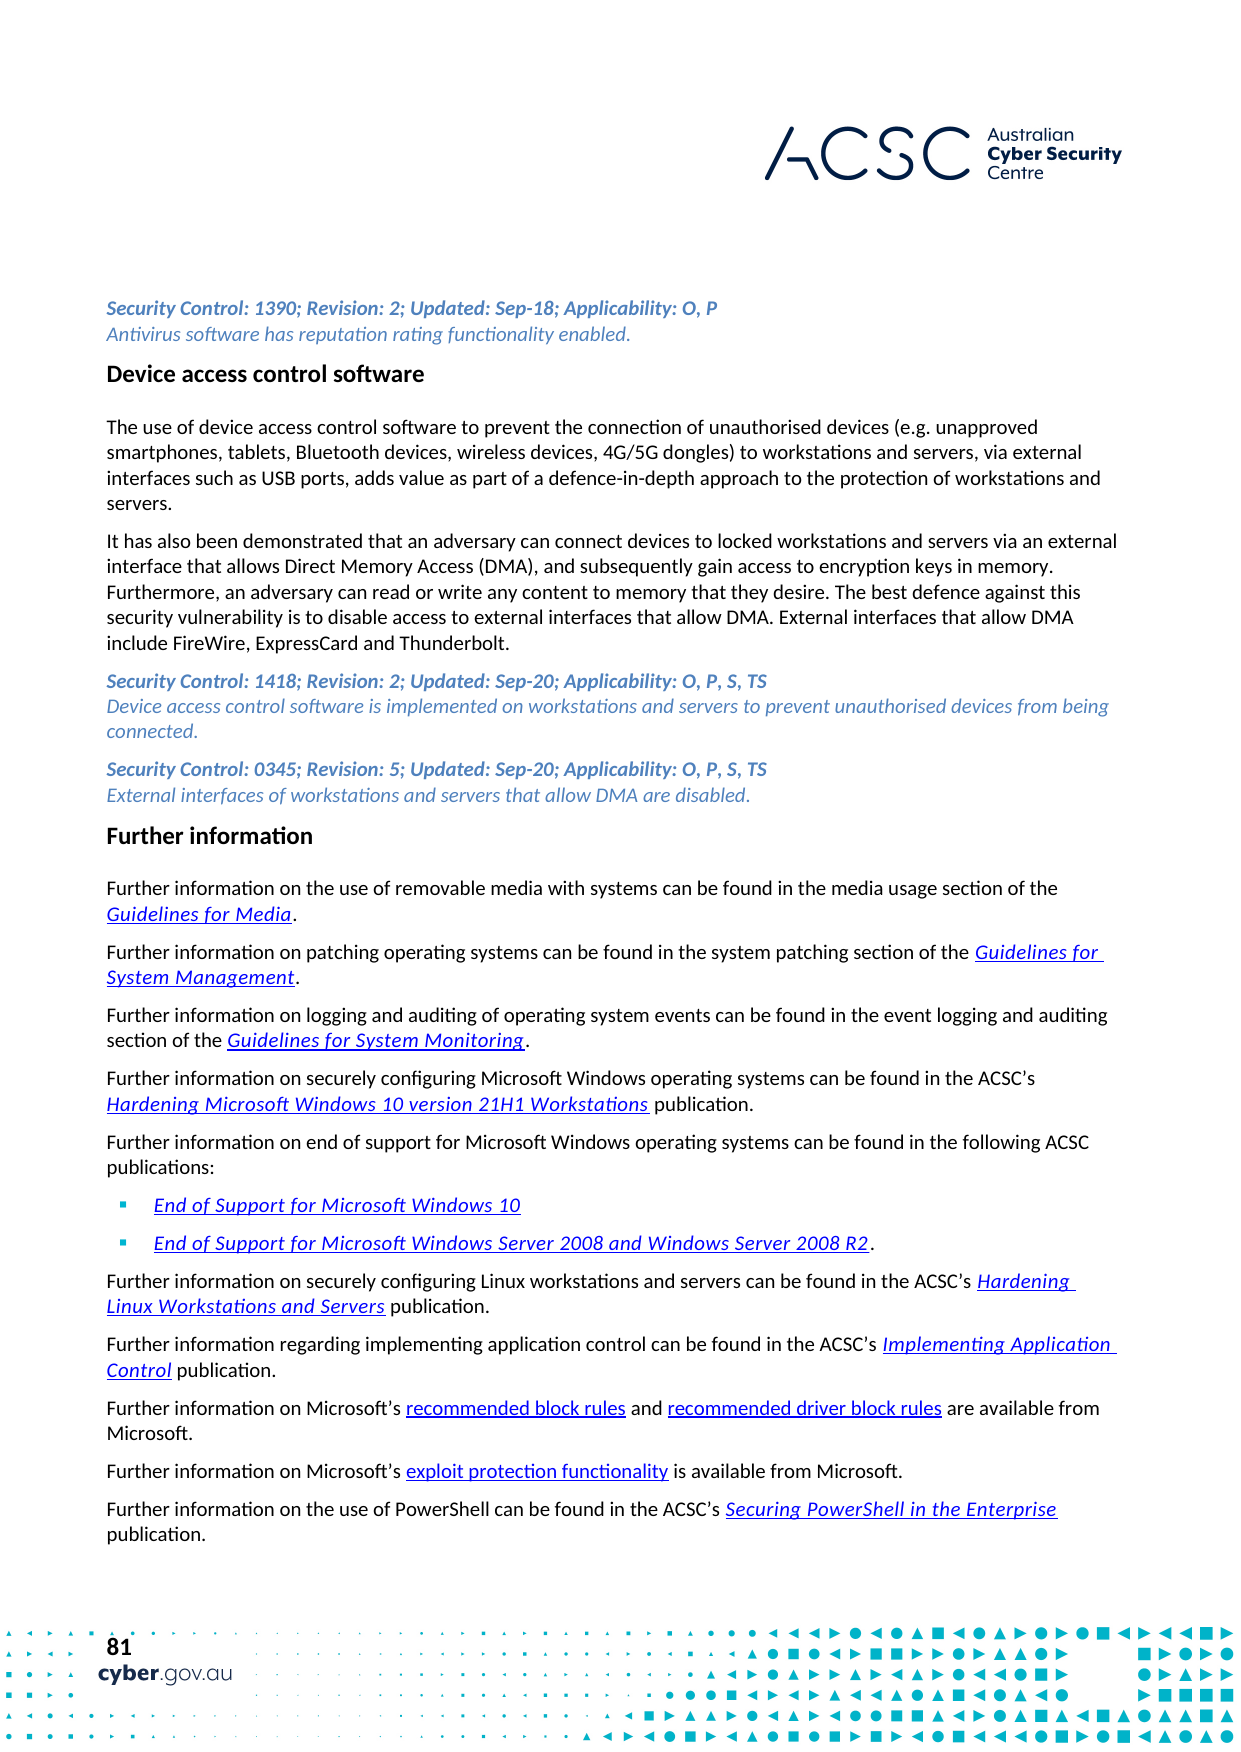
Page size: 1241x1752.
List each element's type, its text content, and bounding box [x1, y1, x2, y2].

subtitle Security Control: 1390; Revision: 2; Updated: Sep-18; Applicability: O, P [106, 295, 1122, 321]
picture [0, 1624, 1237, 1747]
text Device access control software is implemented on workstations and servers to prevent unauthorised devices from being connected. [106, 693, 1122, 744]
subtitle Security Control: 0345; Revision: 5; Updated: Sep-20; Applicability: O, P, S, TS [106, 757, 1122, 782]
text Further information on Microsoft’s exploit protection functionality is available from Microsoft. [106, 1458, 1122, 1483]
text Further information on securely configuring Microsoft Windows operating systems can be found in the ACSC’s Hardening Microsoft Windows 10 version 21H1 Workstations publication. [106, 1066, 1122, 1116]
text Further information on securely configuring Linux workstations and servers can be found in the ACSC’s Hardening Linux Workstations and Servers publication. [106, 1268, 1122, 1319]
text Further information on logging and auditing of operating system events can be found in the event logging and auditing section of the Guidelines for System Monitoring. [106, 1002, 1122, 1053]
text Further information on the use of PowerShell can be found in the ACSC’s Securing PowerShell in the Enterprise publication. [106, 1496, 1122, 1547]
text Further information on the use of removable media with systems can be found in the media usage section of the Guidelines for Media. [106, 876, 1122, 926]
subtitle Security Control: 1418; Revision: 2; Updated: Sep-20; Applicability: O, P, S, TS [106, 668, 1122, 693]
text Further information on patching operating systems can be found in the system patching section of the Guidelines for System Management. [106, 939, 1122, 990]
text External interfaces of workstations and servers that allow DMA are disabled. [106, 782, 1122, 807]
text It has also been demonstrated that an adversary can connect devices to locked workstations and servers via an external interface that allows Direct Memory Access (DMA), and subsequently gain access to encryption keys in memory. Furthermore, an adversary can read or write any content to memory that they desire. The best defence against this security vulnerability is to disable access to external interfaces that allow DMA. External interfaces that allow DMA include FireWire, ExpressCard and Thunderbolt. [106, 528, 1122, 655]
text End of Support for Microsoft Windows Server 2008 and Windows Server 2008 R2. [118, 1230, 1122, 1256]
text Further information on Microsoft’s recommended block rules and recommended driver block rules are available from Microsoft. [106, 1395, 1122, 1446]
subtitle Further information [106, 820, 1122, 851]
text End of Support for Microsoft Windows 10 [118, 1192, 1122, 1218]
text Further information regarding implementing application control can be found in the ACSC’s Implementing Application Control publication. [106, 1331, 1122, 1382]
text The use of device access control software to prevent the connection of unauthorised devices (e.g. unapproved smartphones, tablets, Bluetooth devices, wireless devices, 4G/5G dongles) to workstations and servers, via external interfaces such as USB ports, adds value as part of a defence-in-depth approach to the protection of workstations and servers. [106, 414, 1122, 516]
text Further information on end of support for Microsoft Windows operating systems can be found in the following ACSC publications: [106, 1129, 1122, 1180]
picture [0, 0, 1240, 317]
text Antivirus software has reputation rating functionality enabled. [106, 321, 1122, 346]
subtitle Device access control software [106, 359, 1122, 389]
